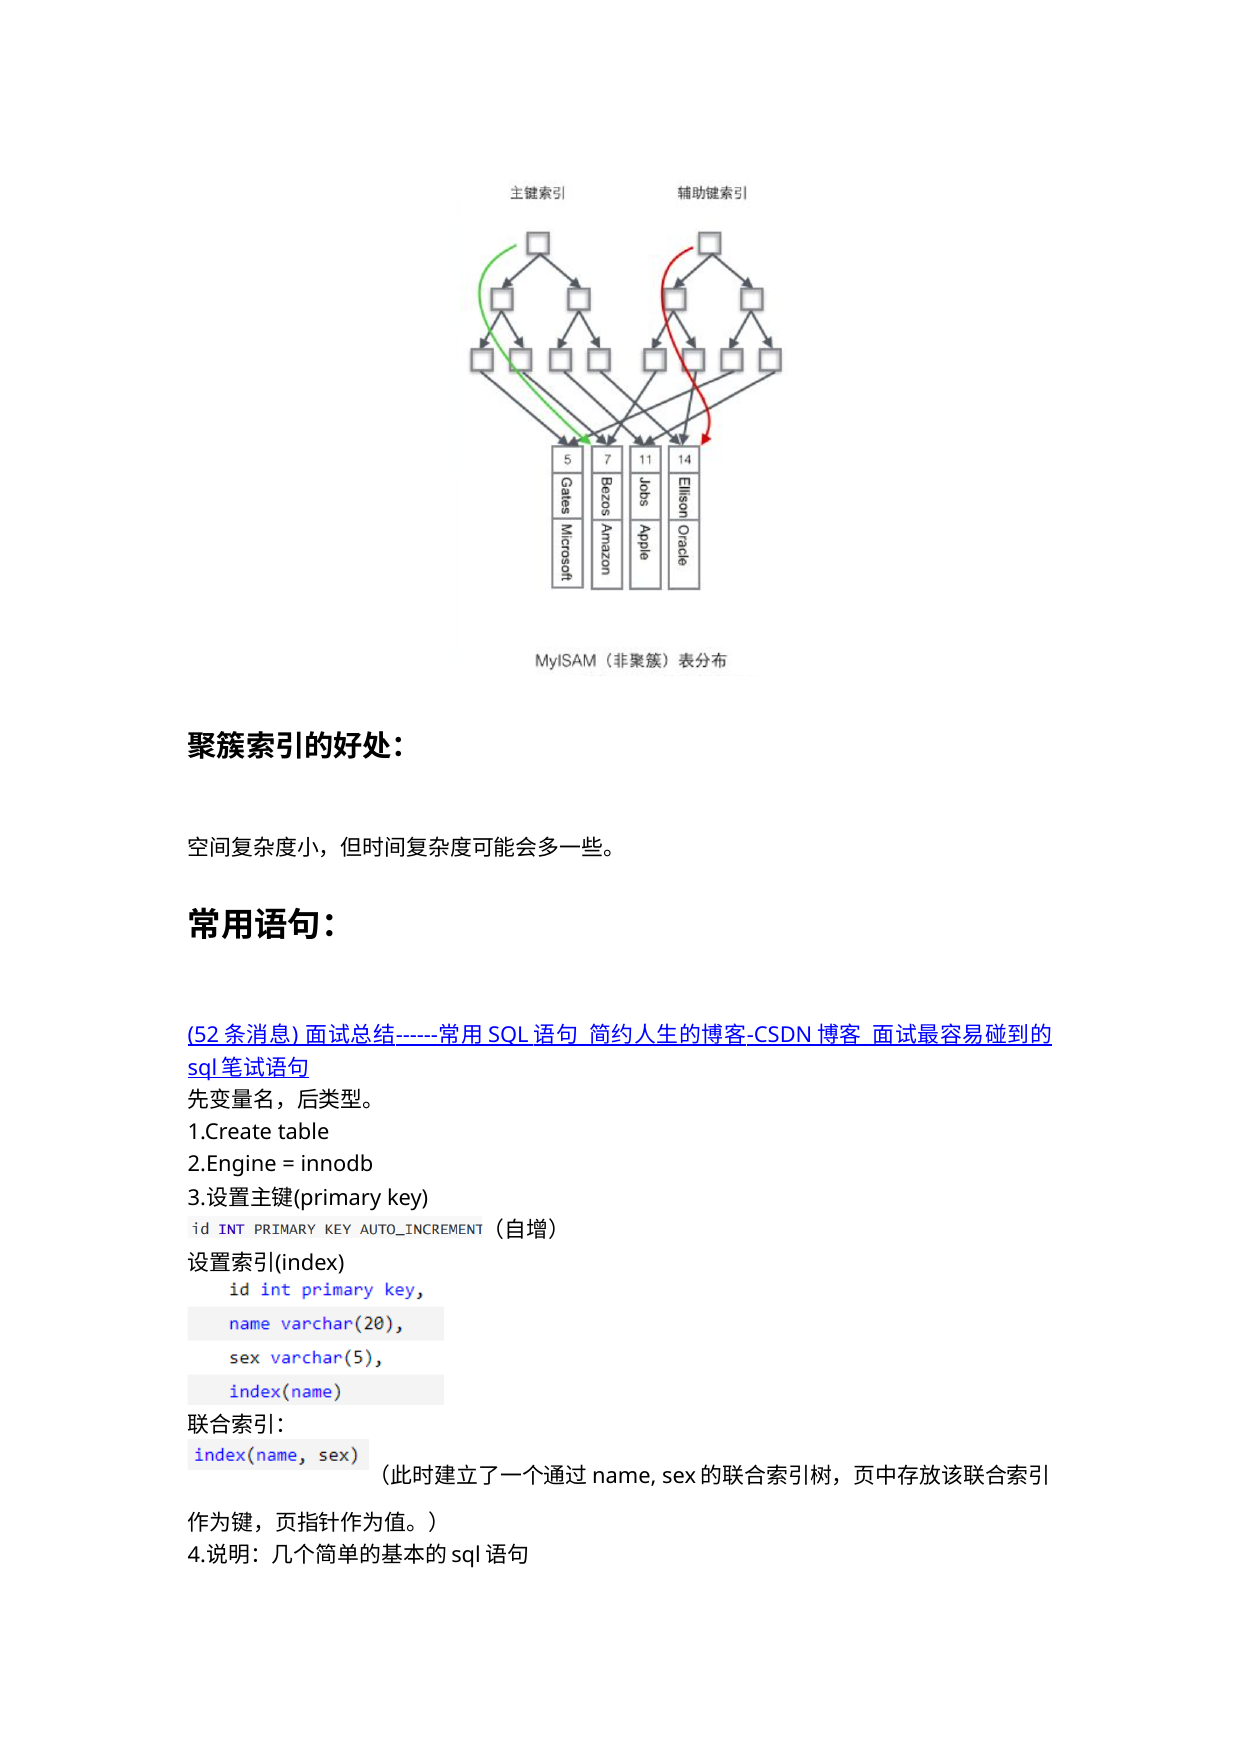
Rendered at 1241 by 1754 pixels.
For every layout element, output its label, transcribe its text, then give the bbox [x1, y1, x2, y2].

text 2.Engine = innodb [187, 1147, 1053, 1179]
text (52条消息) 面试总结------常用SQL语句_简约人生的博客-CSDN博客_面试最容易碰到的sql笔试语句 [187, 1017, 1053, 1082]
text 先变量名，后类型。 [187, 1082, 1053, 1114]
subtitle 常用语句： [187, 889, 1053, 954]
text 空间复杂度小，但时间复杂度可能会多一些。 [187, 830, 1053, 862]
subtitle 聚簇索引的好处： [187, 711, 1053, 776]
text 联合索引： [187, 1407, 1053, 1439]
text 3.设置主键(primary key) [187, 1179, 1053, 1212]
picture [455, 162, 829, 676]
picture [187, 1439, 369, 1470]
picture [187, 1279, 444, 1405]
text 设置索引(index) [187, 1244, 1053, 1277]
text 4.说明：几个简单的基本的sql语句 [187, 1537, 1053, 1569]
text （此时建立了一个通过name, sex的联合索引树，页中存放该联合索引作为键，页指针作为值。） [187, 1439, 1053, 1537]
text （自增） [187, 1212, 1053, 1244]
text 1.Create table [187, 1114, 1053, 1147]
picture [187, 1216, 483, 1238]
